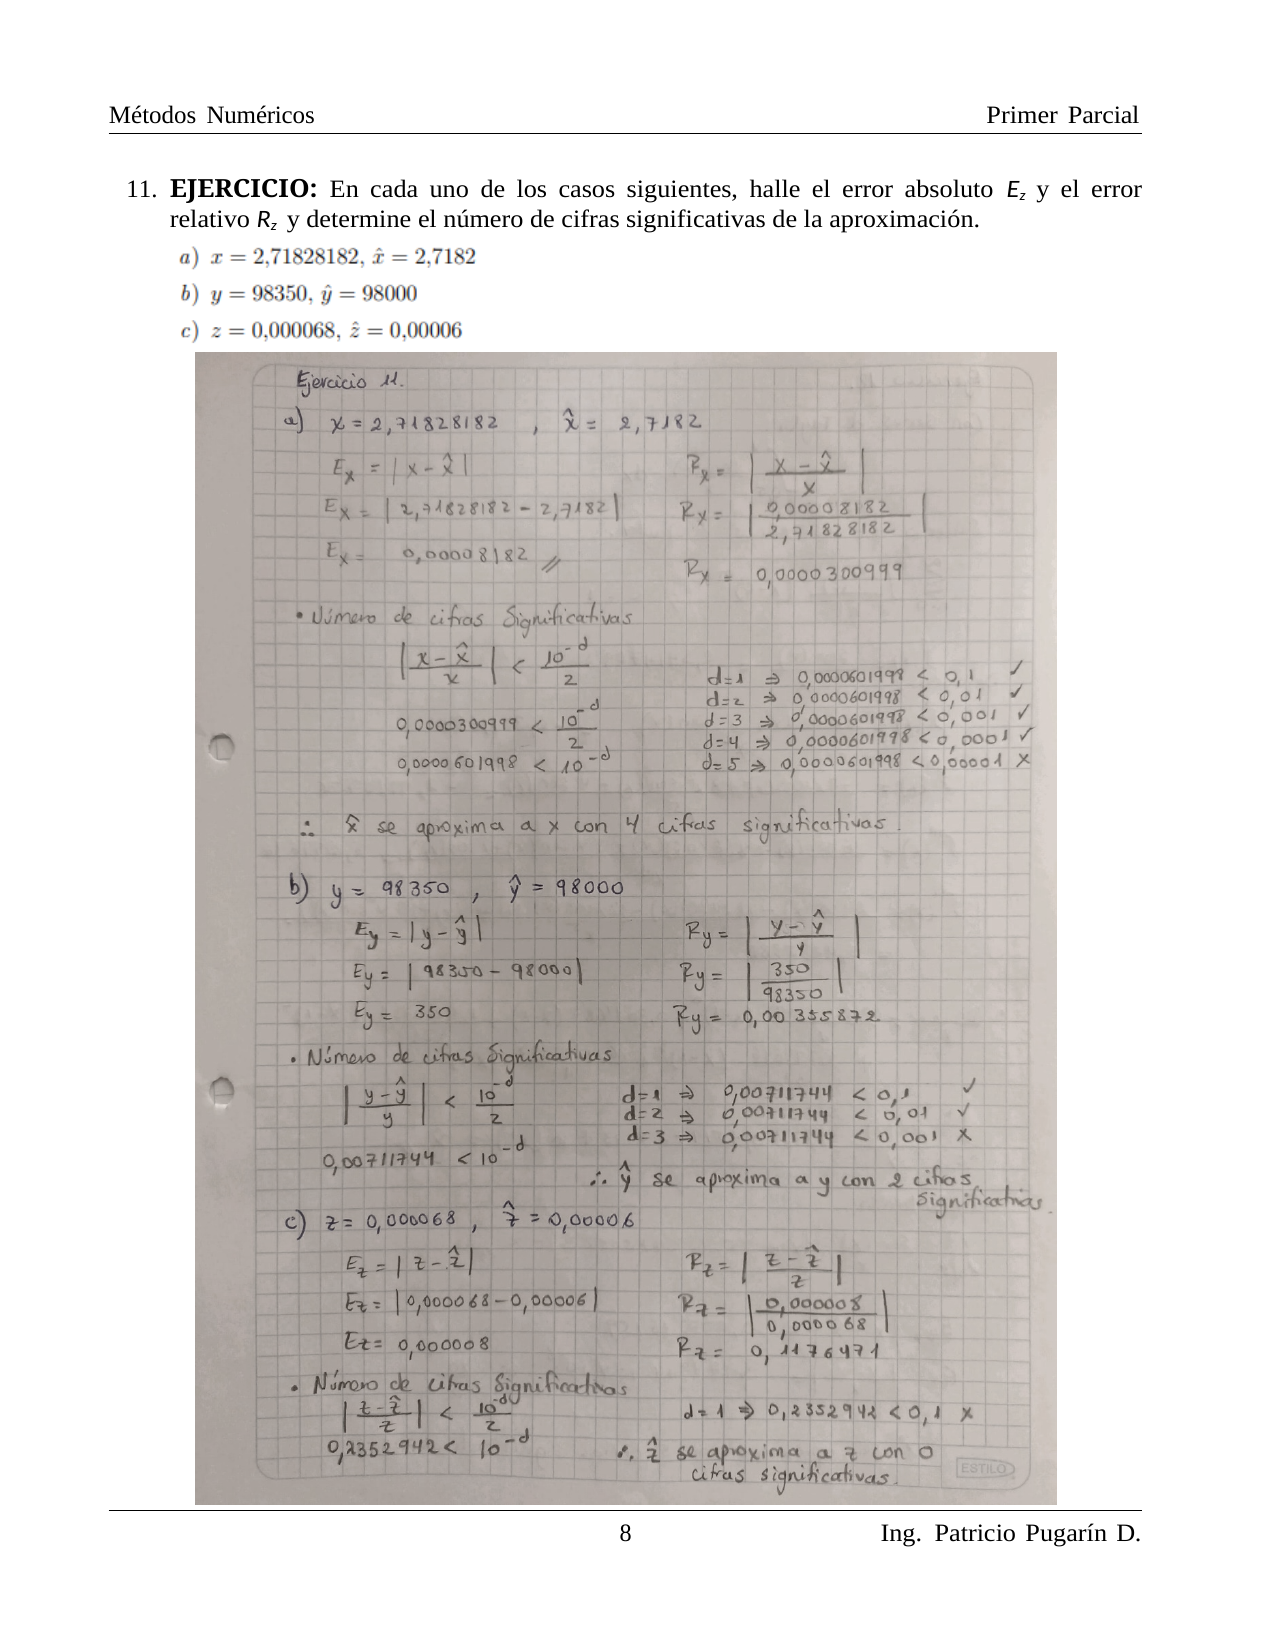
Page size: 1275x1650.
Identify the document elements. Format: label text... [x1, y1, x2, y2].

list EJERCICIO: En cada uno de los casos siguientes, halle el error absoluto Ez y el error relativo Rz y determine el número de cifras significativas de la aproximación. [126, 171, 1142, 234]
picture [173, 234, 1057, 1505]
